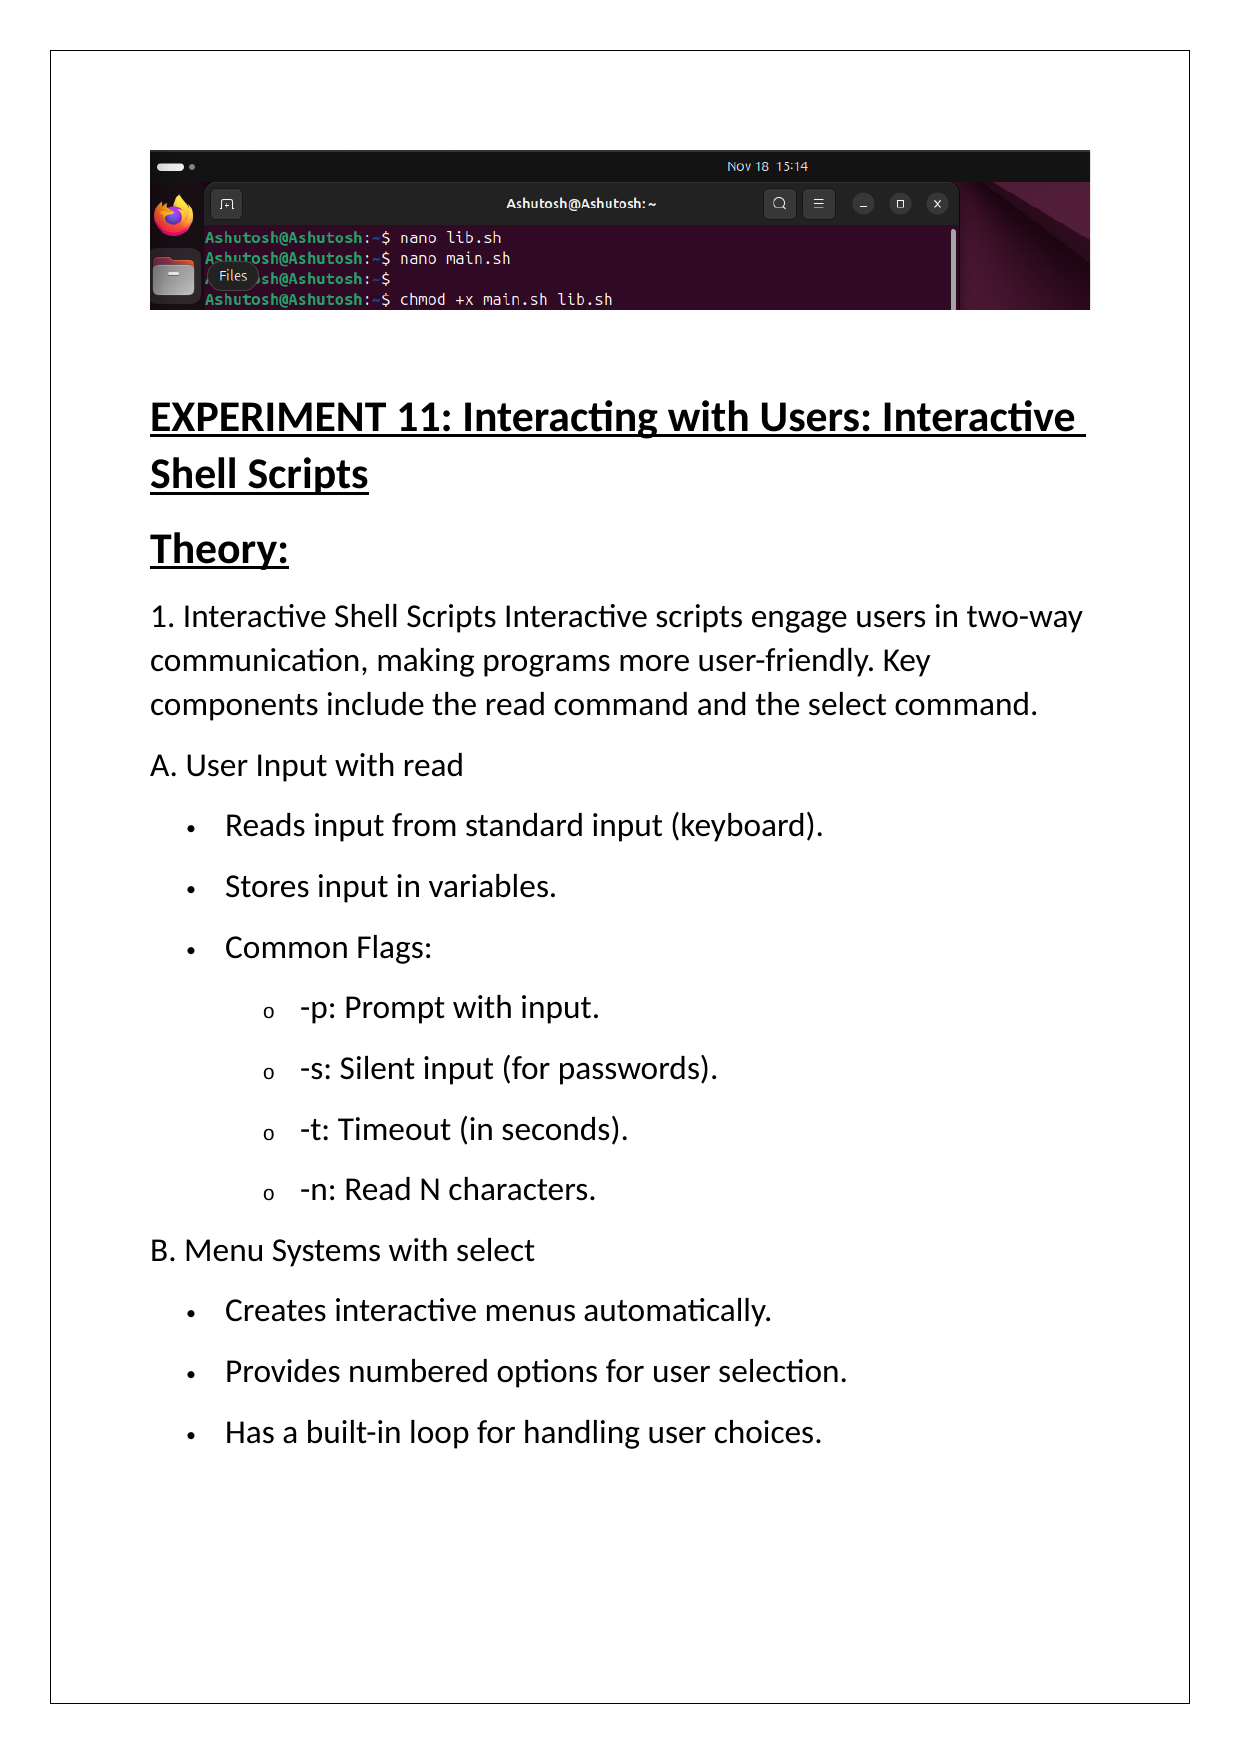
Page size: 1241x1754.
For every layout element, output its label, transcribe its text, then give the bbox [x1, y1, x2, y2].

list Reads input from standard input (keyboard). [187, 804, 1090, 845]
text EXPERIMENT 11: Interacting with Users: Interactive Shell Scripts [150, 389, 1090, 500]
text Theory: [150, 521, 1090, 574]
text 1. Interactive Shell Scripts Interactive scripts engage users in two-way communication, making programs more user-friendly. Key components include the read command and the select command. [150, 595, 1090, 724]
list -s: Silent input (for passwords). [262, 1047, 1090, 1088]
picture [150, 150, 1091, 310]
list Provides numbered options for user selection. [187, 1350, 1090, 1391]
list -n: Read N characters. [262, 1168, 1090, 1209]
list -p: Prompt with input. [262, 986, 1090, 1027]
list Has a built-in loop for handling user choices. [187, 1411, 1090, 1451]
list -t: Timeout (in seconds). [262, 1107, 1090, 1148]
text A. User Input with read [150, 744, 1090, 784]
list Stores input in variables. [187, 865, 1090, 906]
text B. Menu Systems with select [150, 1229, 1090, 1269]
list Creates interactive menus automatically. [187, 1289, 1090, 1330]
list Common Flags: [187, 926, 1090, 966]
